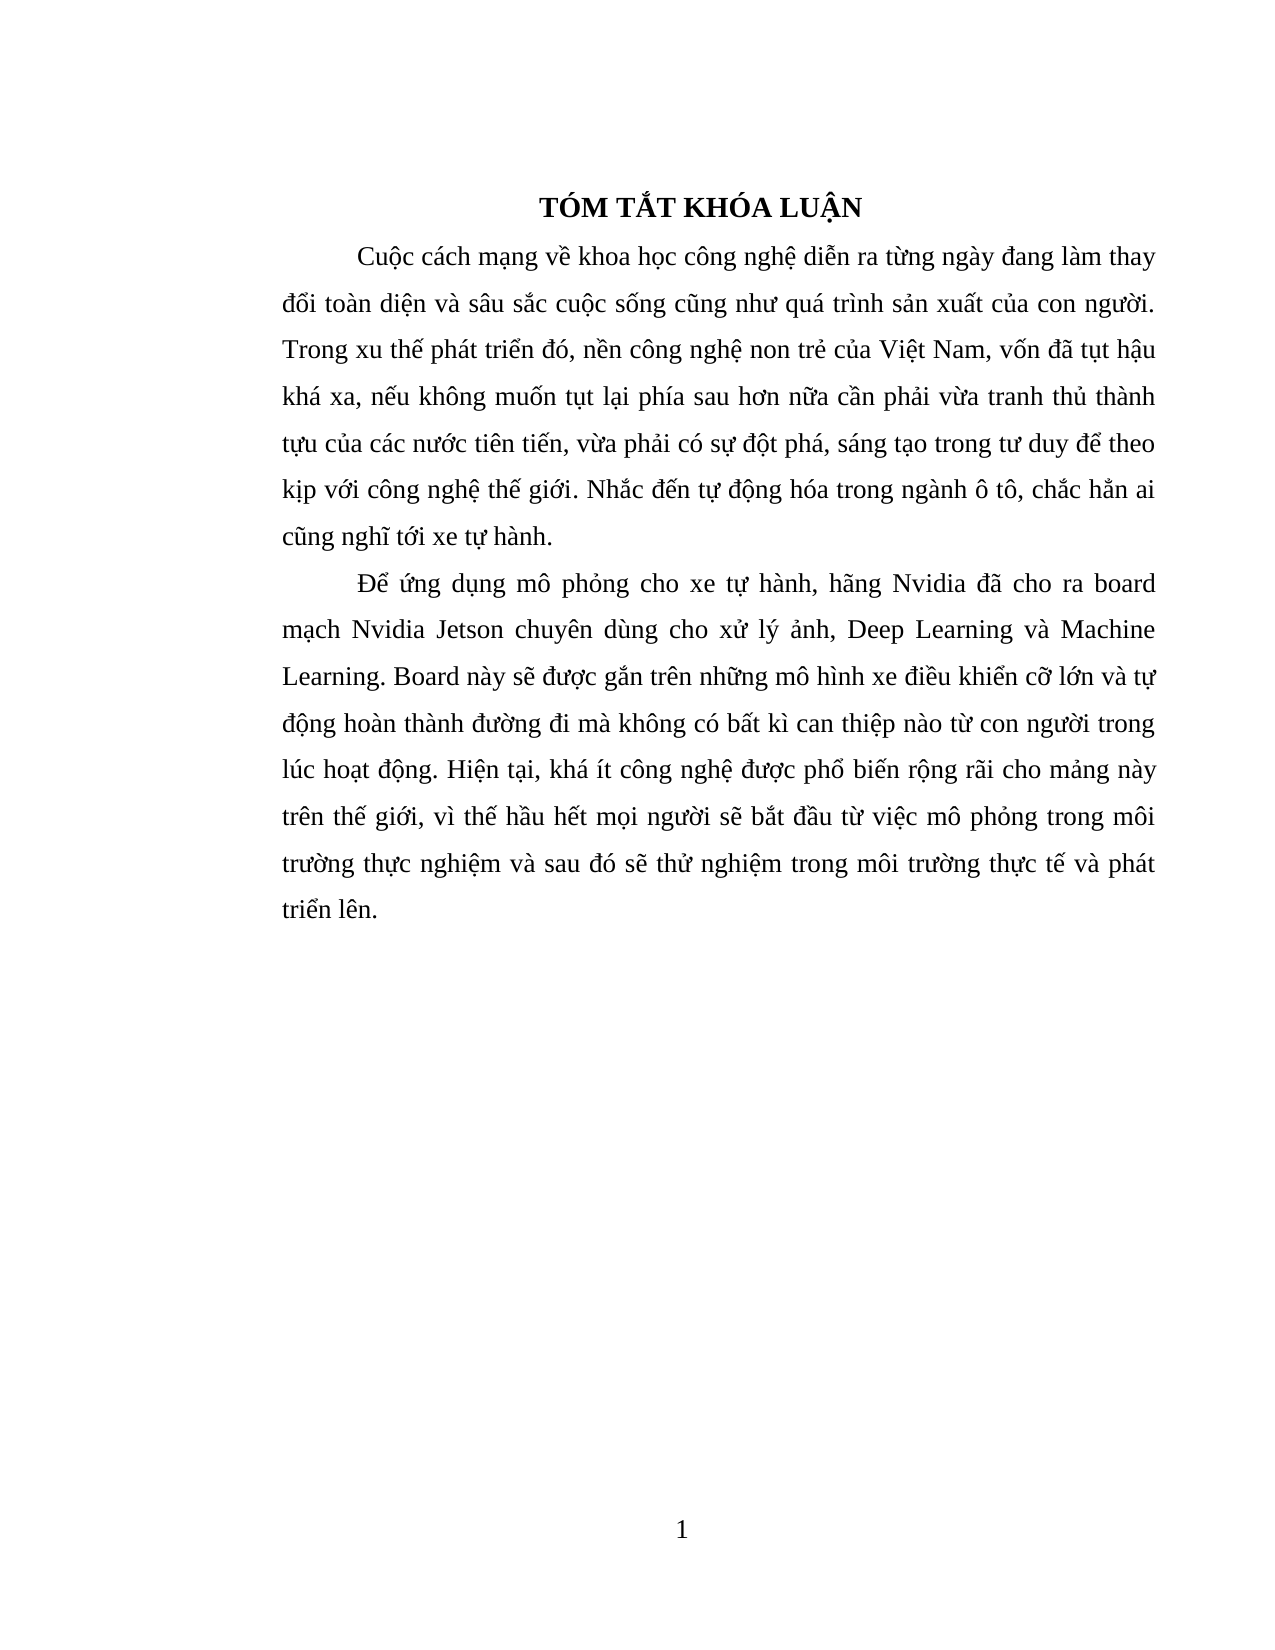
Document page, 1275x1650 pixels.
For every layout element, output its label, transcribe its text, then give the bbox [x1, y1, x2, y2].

text Cuộc cách mạng về khoa học công nghệ diễn ra từng ngày đang làm thay đổi toàn diện và sâu sắc cuộc sống cũng như quá trình sản xuất của con người. Trong xu thế phát triển đó, nền công nghệ non trẻ của Việt Nam, vốn đã tụt hậu khá xa, nếu không muốn tụt lại phía sau hơn nữa cần phải vừa tranh thủ thành tựu của các nước tiên tiến, vừa phải có sự đột phá, sáng tạo trong tư duy để theo kịp với công nghệ thế giới. Nhắc đến tự động hóa trong ngành ô tô, chắc hẳn ai cũng nghĩ tới xe tự hành. [282, 240, 1157, 551]
text Để ứng dụng mô phỏng cho xe tự hành, hãng Nvidia đã cho ra board mạch Nvidia Jetson chuyên dùng cho xử lý ảnh, Deep Learning và Machine Learning. Board này sẽ được gắn trên những mô hình xe điều khiển cỡ lớn và tự động hoàn thành đường đi mà không có bất kì can thiệp nào từ con người trong lúc hoạt động. Hiện tại, khá ít công nghệ được phổ biến rộng rãi cho mảng này trên thế giới, vì thế hầu hết mọi người sẽ bắt đầu từ việc mô phỏng trong môi trường thực nghiệm và sau đó sẽ thử nghiệm trong môi trường thực tế và phát triển lên. [282, 567, 1157, 924]
subtitle TÓM TẮT KHÓA LUẬN [244, 190, 1157, 223]
